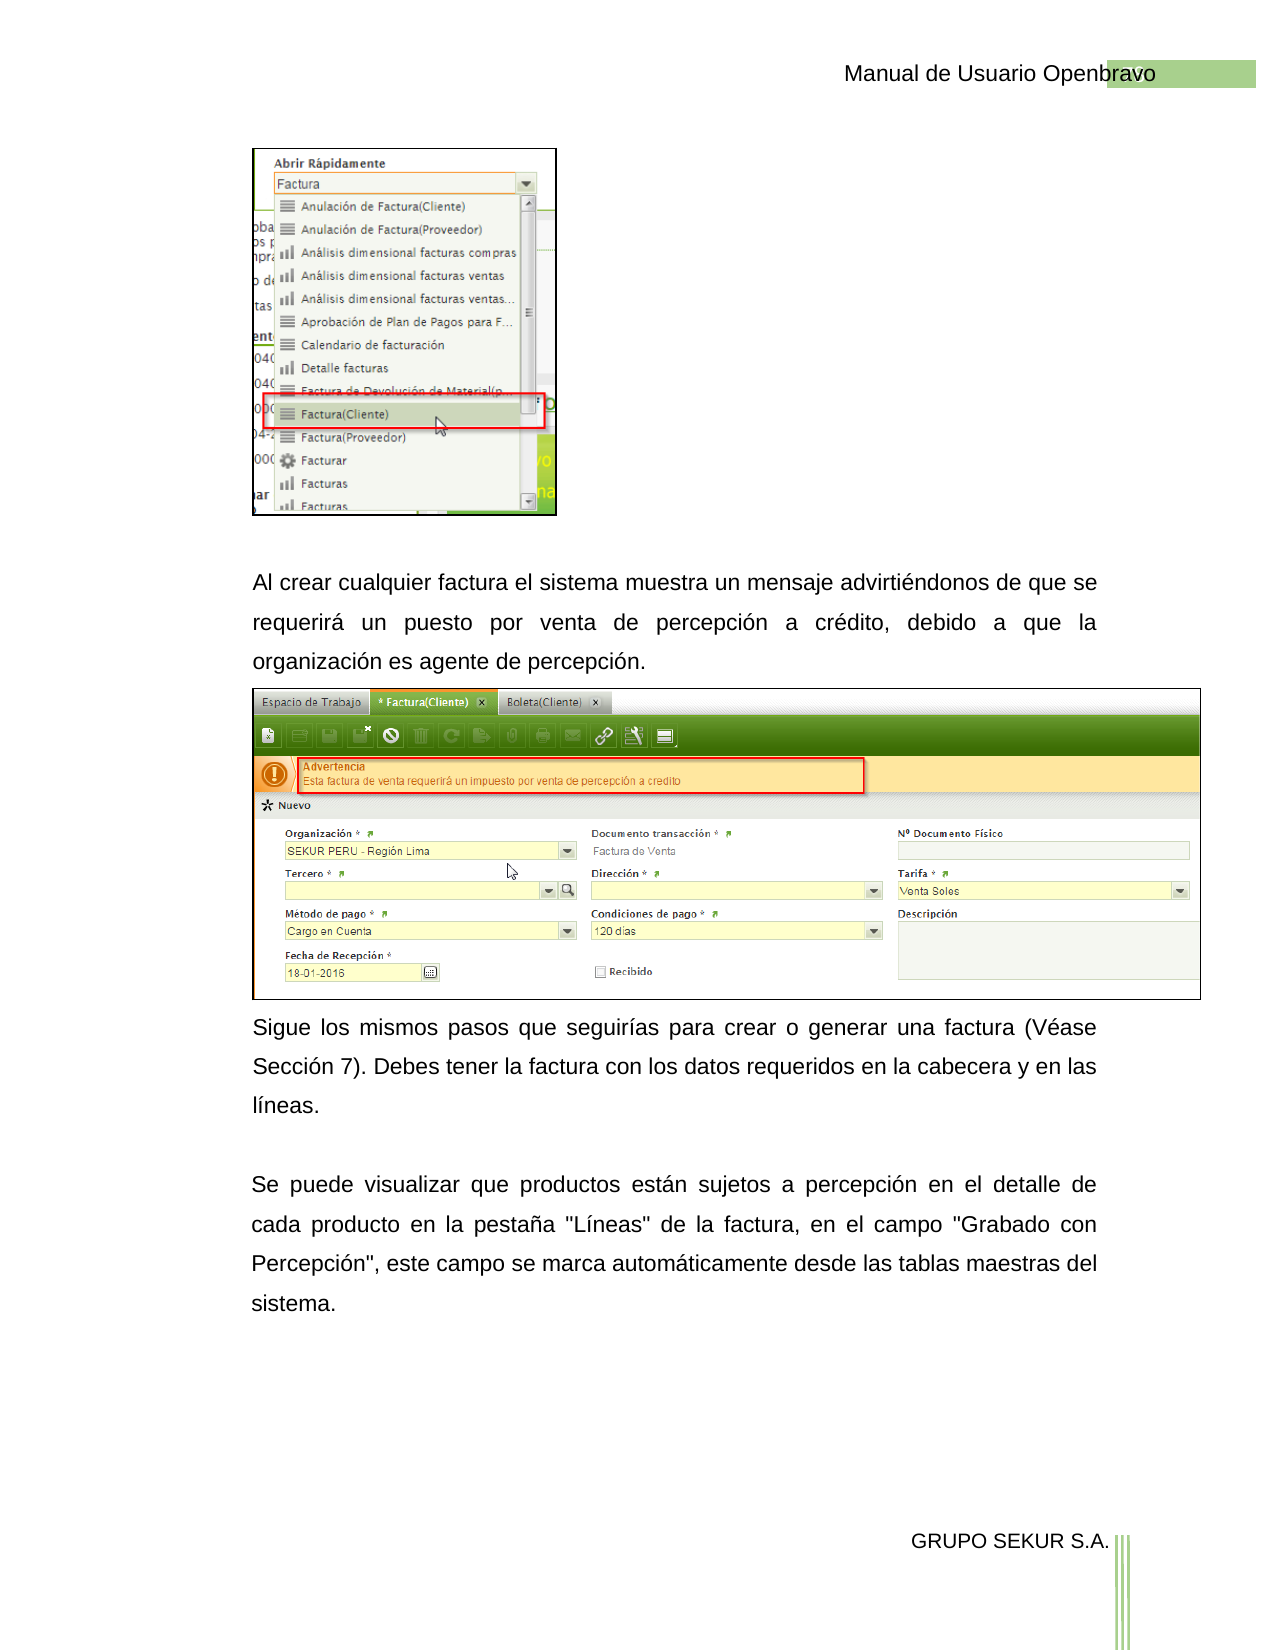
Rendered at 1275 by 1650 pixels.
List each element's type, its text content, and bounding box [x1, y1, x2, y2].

text Se puede visualizar que productos están sujetos a percepción en el detalle de cada producto en la pestaña "Líneas" de la factura, en el campo "Grabado con Percepción", este campo se marca automáticamente desde las tablas maestras del sistema. [251, 1171, 1098, 1316]
picture [254, 149, 555, 514]
picture [254, 689, 1200, 999]
list Sigue los mismos pasos que seguirías para crear o generar una factura (Véase Sección 7). Debes tener la factura con los datos requeridos en la cabecera y en las líneas. [252, 1013, 1098, 1119]
list Al crear cualquier factura el sistema muestra un mensaje advirtiéndonos de que se requerirá un puesto por venta de percepción a crédito, debido a que la organización es agente de percepción. [252, 569, 1098, 674]
